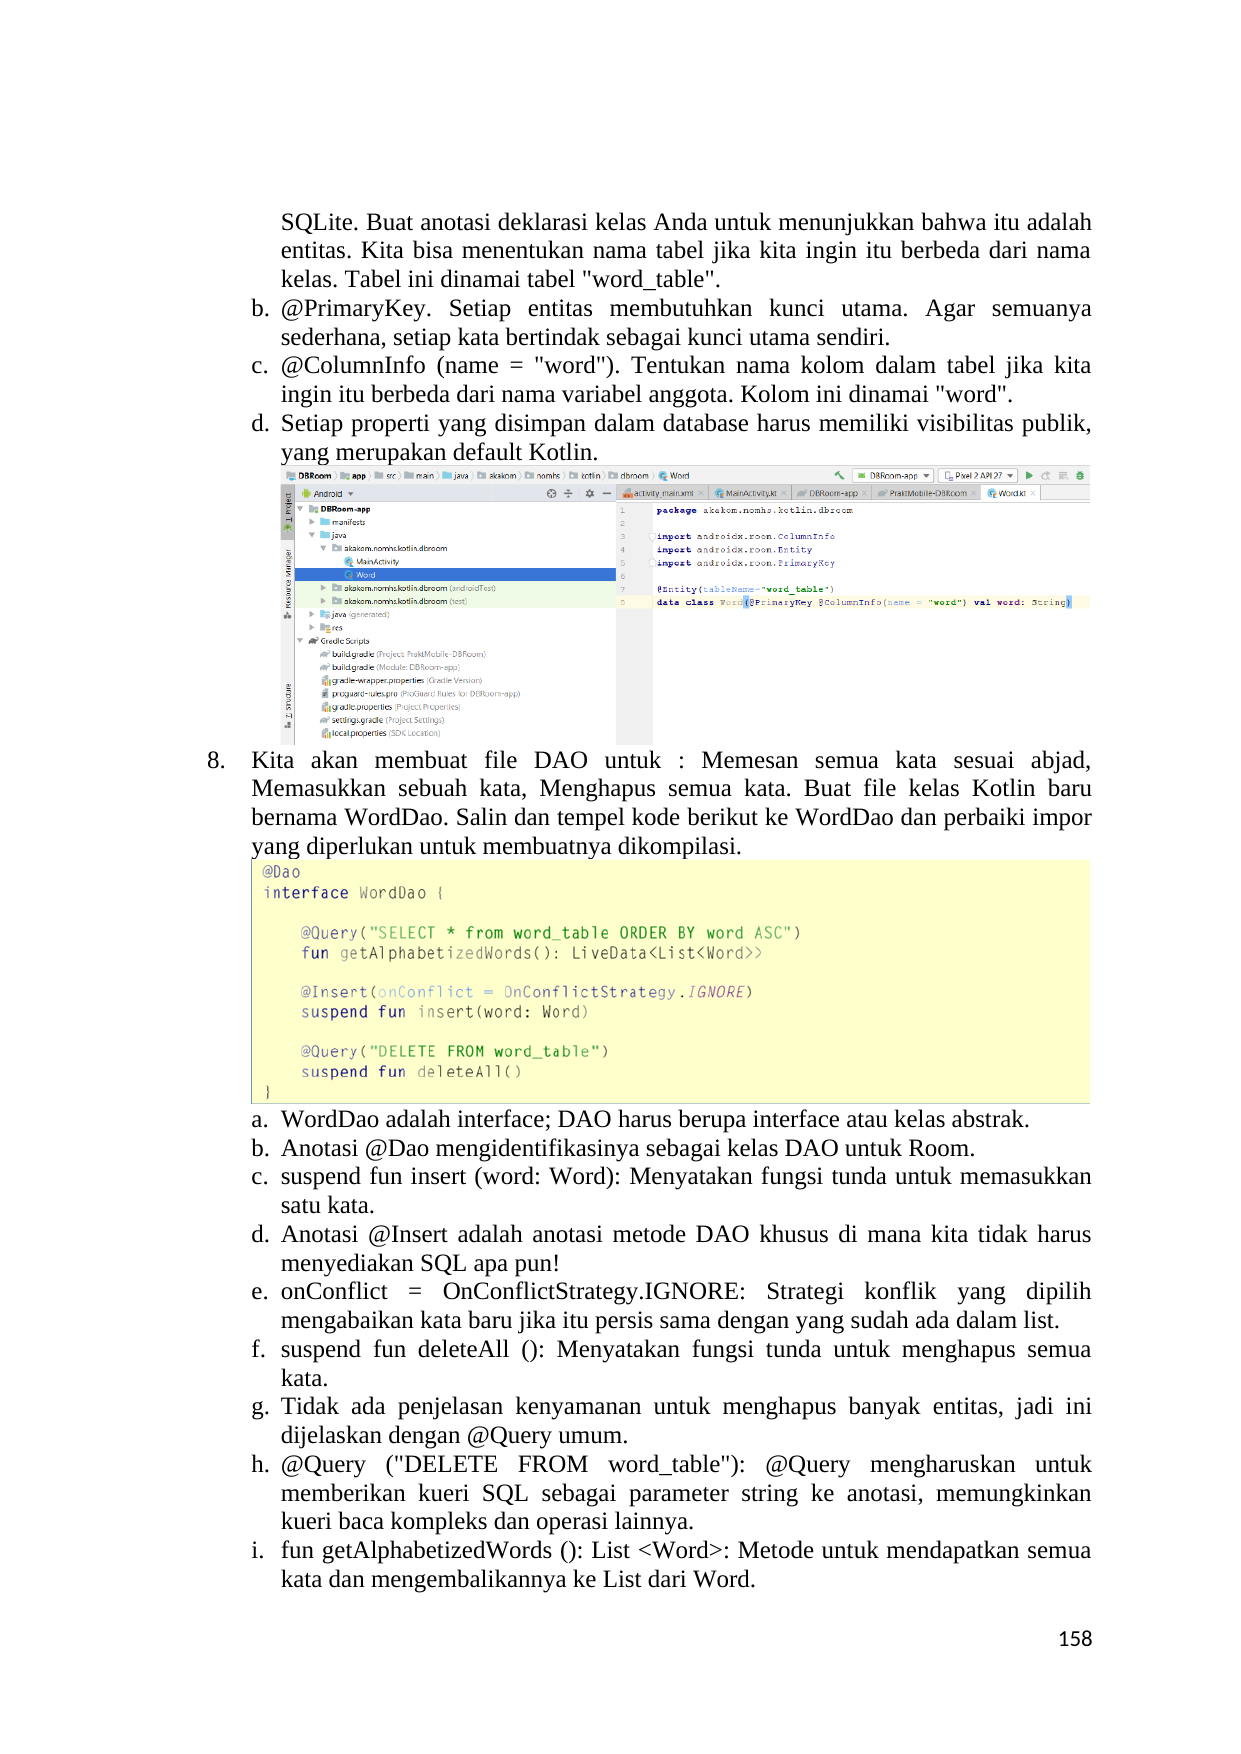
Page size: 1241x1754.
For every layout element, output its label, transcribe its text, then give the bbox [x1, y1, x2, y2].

list Setiap properti yang disimpan dalam database harus memiliki visibilitas publik, yang merupakan default Kotlin. [251, 408, 1092, 466]
picture [280, 465, 1090, 745]
list suspend fun deleteAll (): Menyatakan fungsi tunda untuk menghapus semua kata. [251, 1334, 1092, 1391]
list Tidak ada penjelasan kenyamanan untuk menghapus banyak entitas, jadi ini dijelaskan dengan @Query umum. [251, 1391, 1092, 1449]
list @ColumnInfo (name = "word"). Tentukan nama kolom dalam tabel jika kita ingin itu berbeda dari nama variabel anggota. Kolom ini dinamai "word". [251, 351, 1092, 408]
list @Query ("DELETE FROM word_table"): @Query mengharuskan untuk memberikan kueri SQL sebagai parameter string ke anotasi, memungkinkan kueri baca kompleks dan operasi lainnya. [251, 1449, 1092, 1535]
list Kita akan membuat file DAO untuk : Memesan semua kata sesuai abjad, Memasukkan sebuah kata, Menghapus semua kata. Buat file kelas Kotlin baru bernama WordDao. Salin dan tempel kode berikut ke WordDao dan perbaiki impor yang diperlukan untuk membuatnya dikompilasi. [207, 745, 1092, 860]
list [251, 207, 1092, 293]
list @PrimaryKey. Setiap entitas membutuhkan kunci utama. Agar semuanya sederhana, setiap kata bertindak sebagai kunci utama sendiri. [251, 293, 1092, 351]
list Anotasi @Insert adalah anotasi metode DAO khusus di mana kita tidak harus menyediakan SQL apa pun! [251, 1219, 1092, 1276]
list suspend fun insert (word: Word): Menyatakan fungsi tunda untuk memasukkan satu kata. [251, 1161, 1092, 1219]
list Anotasi @Dao mengidentifikasinya sebagai kelas DAO untuk Room. [251, 1133, 1092, 1161]
list onConflict = OnConflictStrategy.IGNORE: Strategi konflik yang dipilih mengabaikan kata baru jika itu persis sama dengan yang sudah ada dalam list. [251, 1276, 1092, 1334]
picture [251, 859, 1090, 1104]
list fun getAlphabetizedWords (): List <Word>: Metode untuk mendapatkan semua kata dan mengembalikannya ke List dari Word. [251, 1535, 1092, 1593]
list WordDao adalah interface; DAO harus berupa interface atau kelas abstrak. [251, 1104, 1092, 1133]
